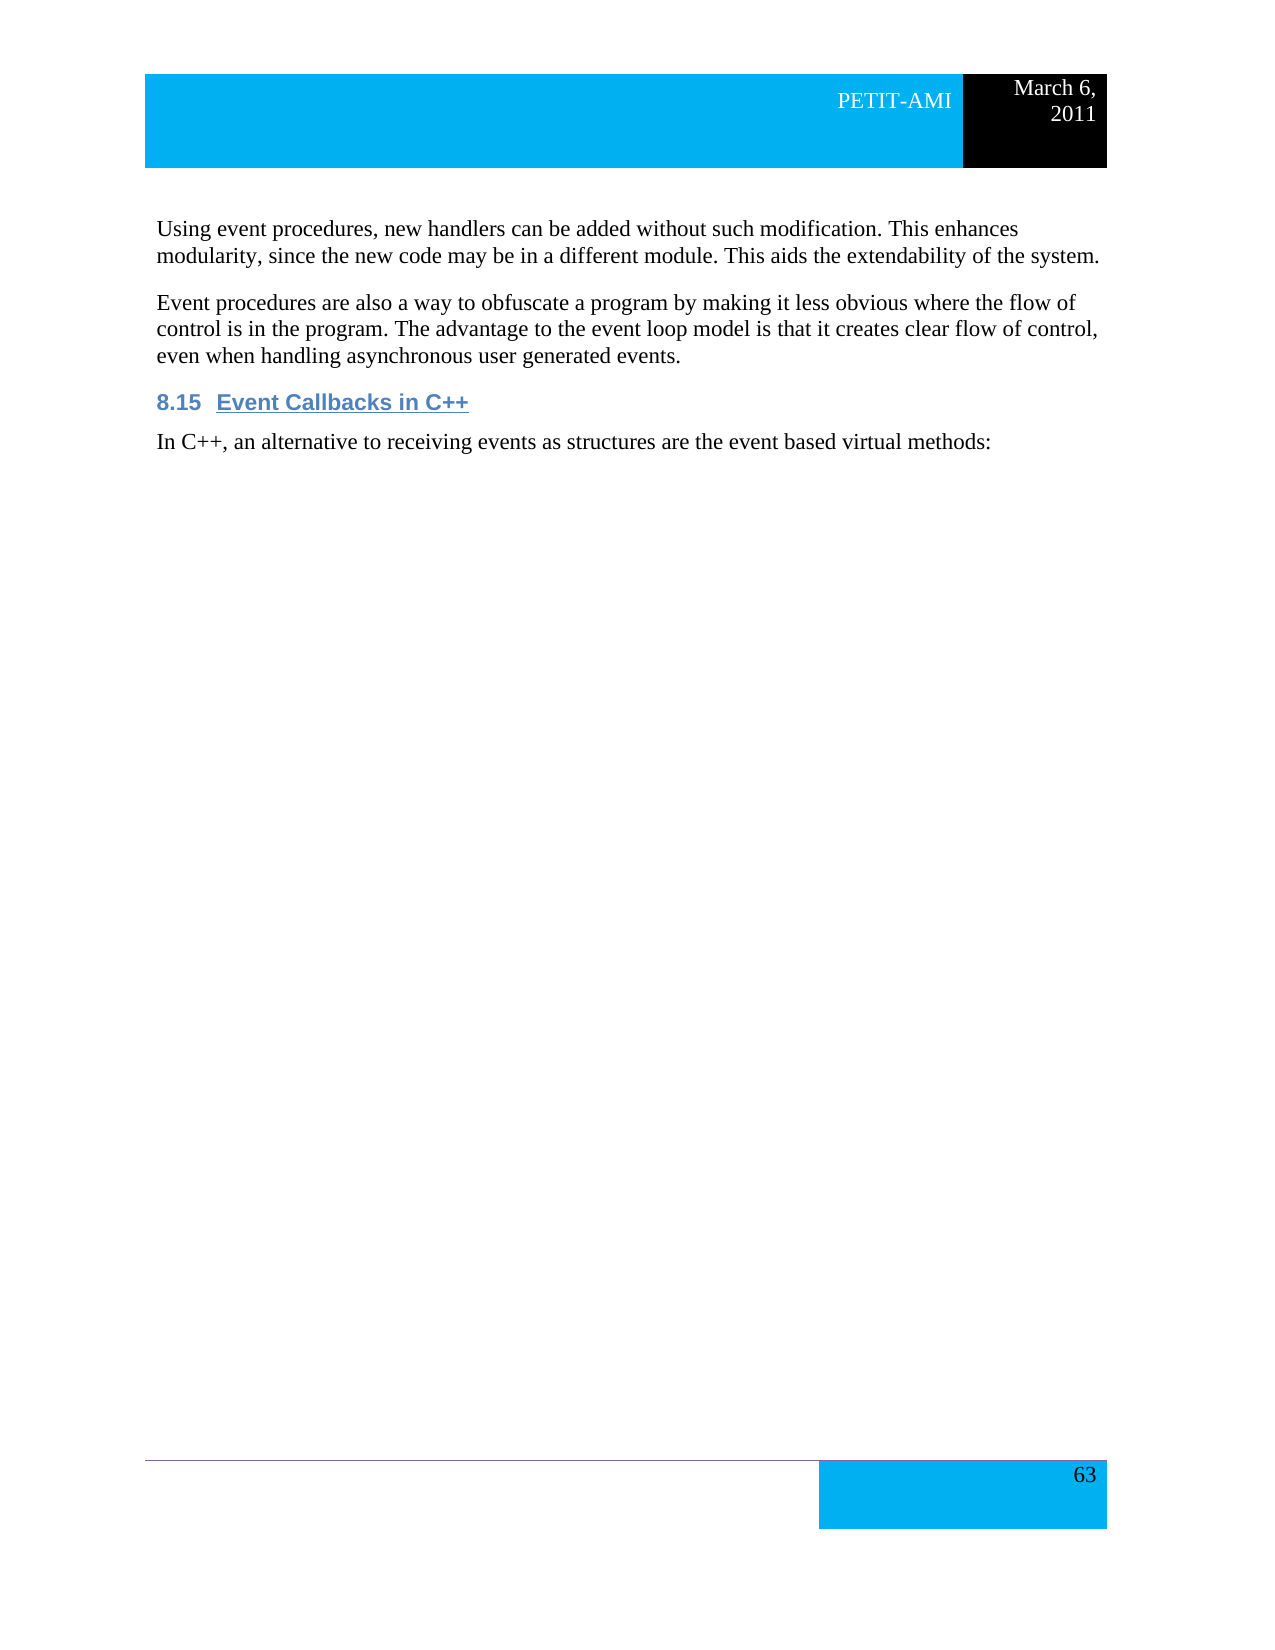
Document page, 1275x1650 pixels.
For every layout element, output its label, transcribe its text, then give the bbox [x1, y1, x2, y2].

text In C++, an alternative to receiving events as structures are the event based virtual methods: [156, 428, 1118, 454]
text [156, 215, 1118, 268]
text Event procedures are also a way to obfuscate a program by making it less obvious where the flow of control is in the program. The advantage to the event loop model is that it creates clear flow of control, even when handling asynchronous user generated events. [156, 289, 1118, 368]
subtitle Event Callbacks in C++ [156, 389, 1118, 415]
